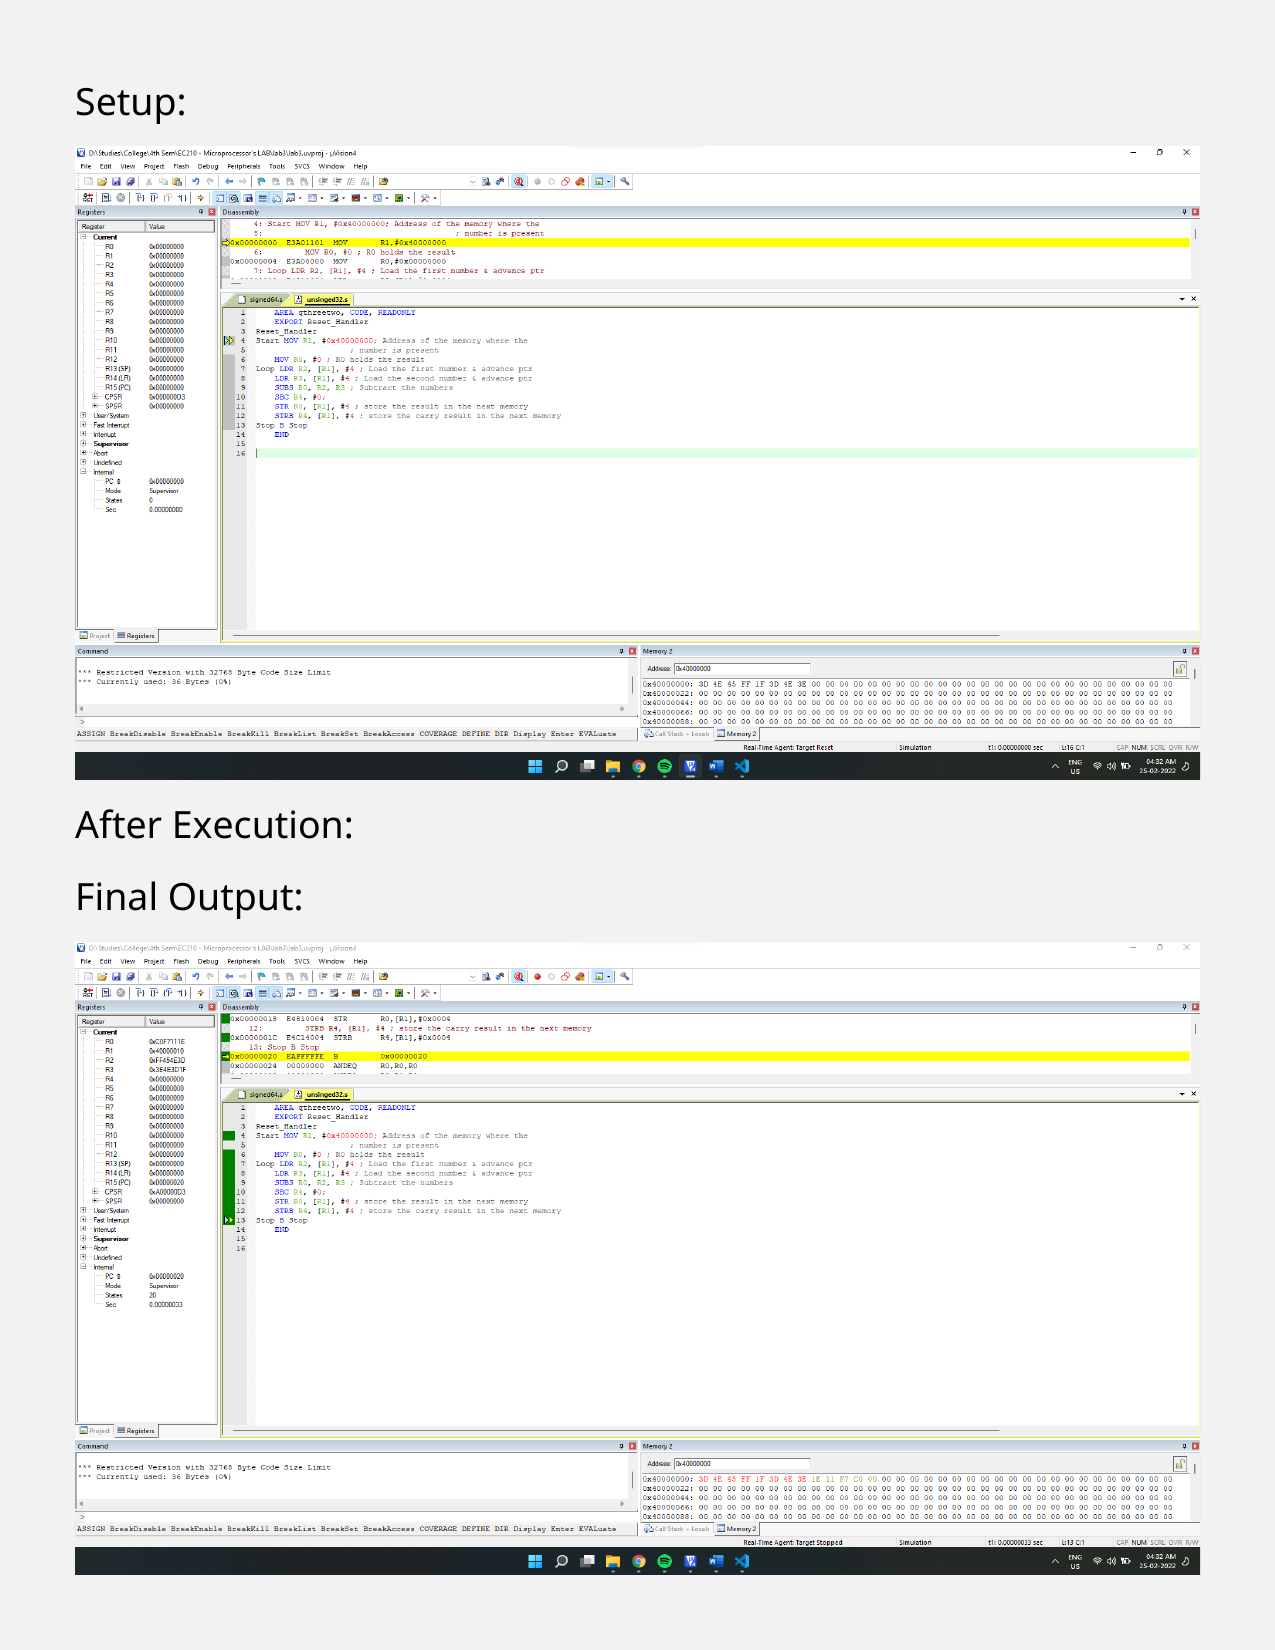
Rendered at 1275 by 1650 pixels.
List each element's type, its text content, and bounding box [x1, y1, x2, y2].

picture [75, 942, 1200, 1575]
text Setup: [75, 75, 1200, 126]
text Final Output: [75, 870, 1200, 921]
picture [75, 146, 1200, 780]
text After Execution: [75, 798, 1200, 849]
